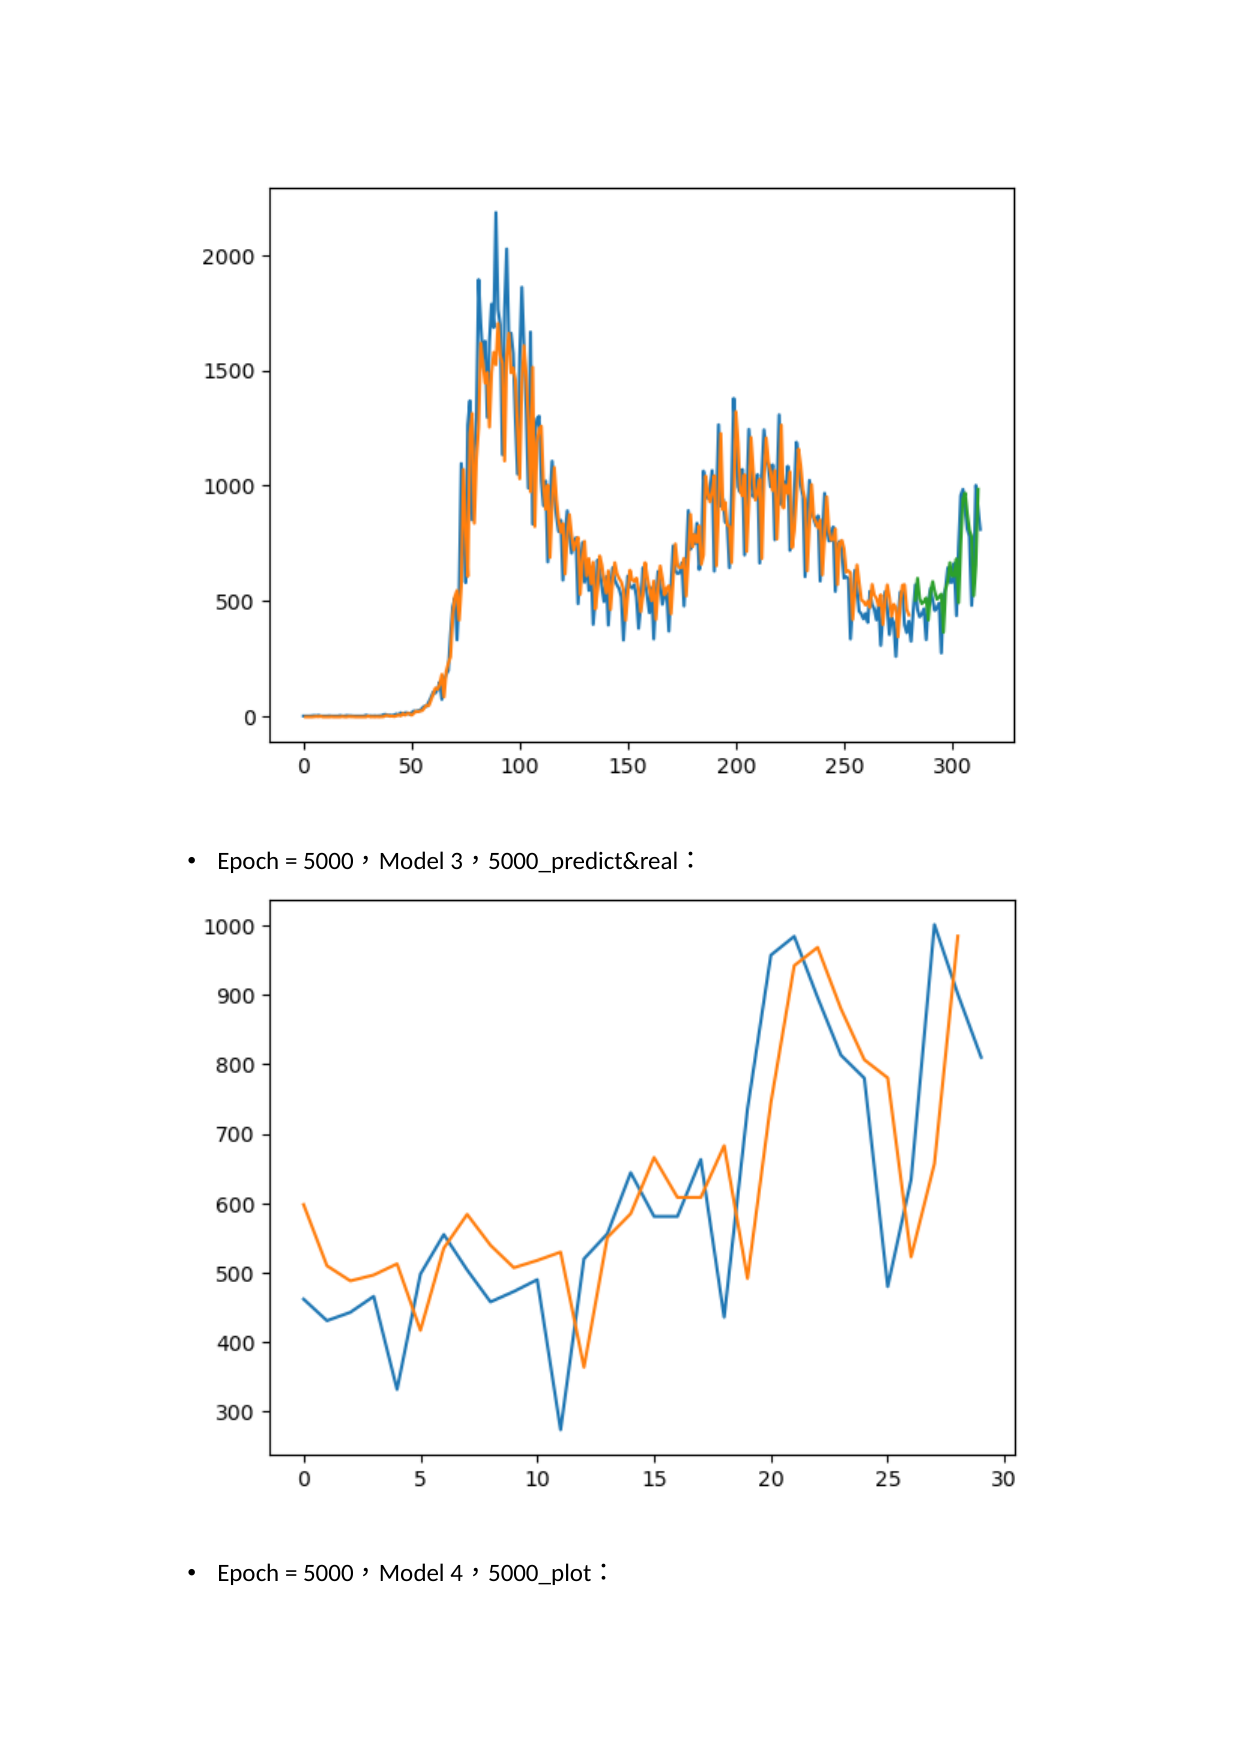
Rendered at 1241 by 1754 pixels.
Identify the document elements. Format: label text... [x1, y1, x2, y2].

picture [187, 885, 1033, 1506]
list Epoch = 5000，Model 3，5000_predict&real： [187, 839, 1053, 877]
picture [187, 173, 1029, 793]
list Epoch = 5000，Model 4，5000_plot： [187, 1552, 1053, 1589]
